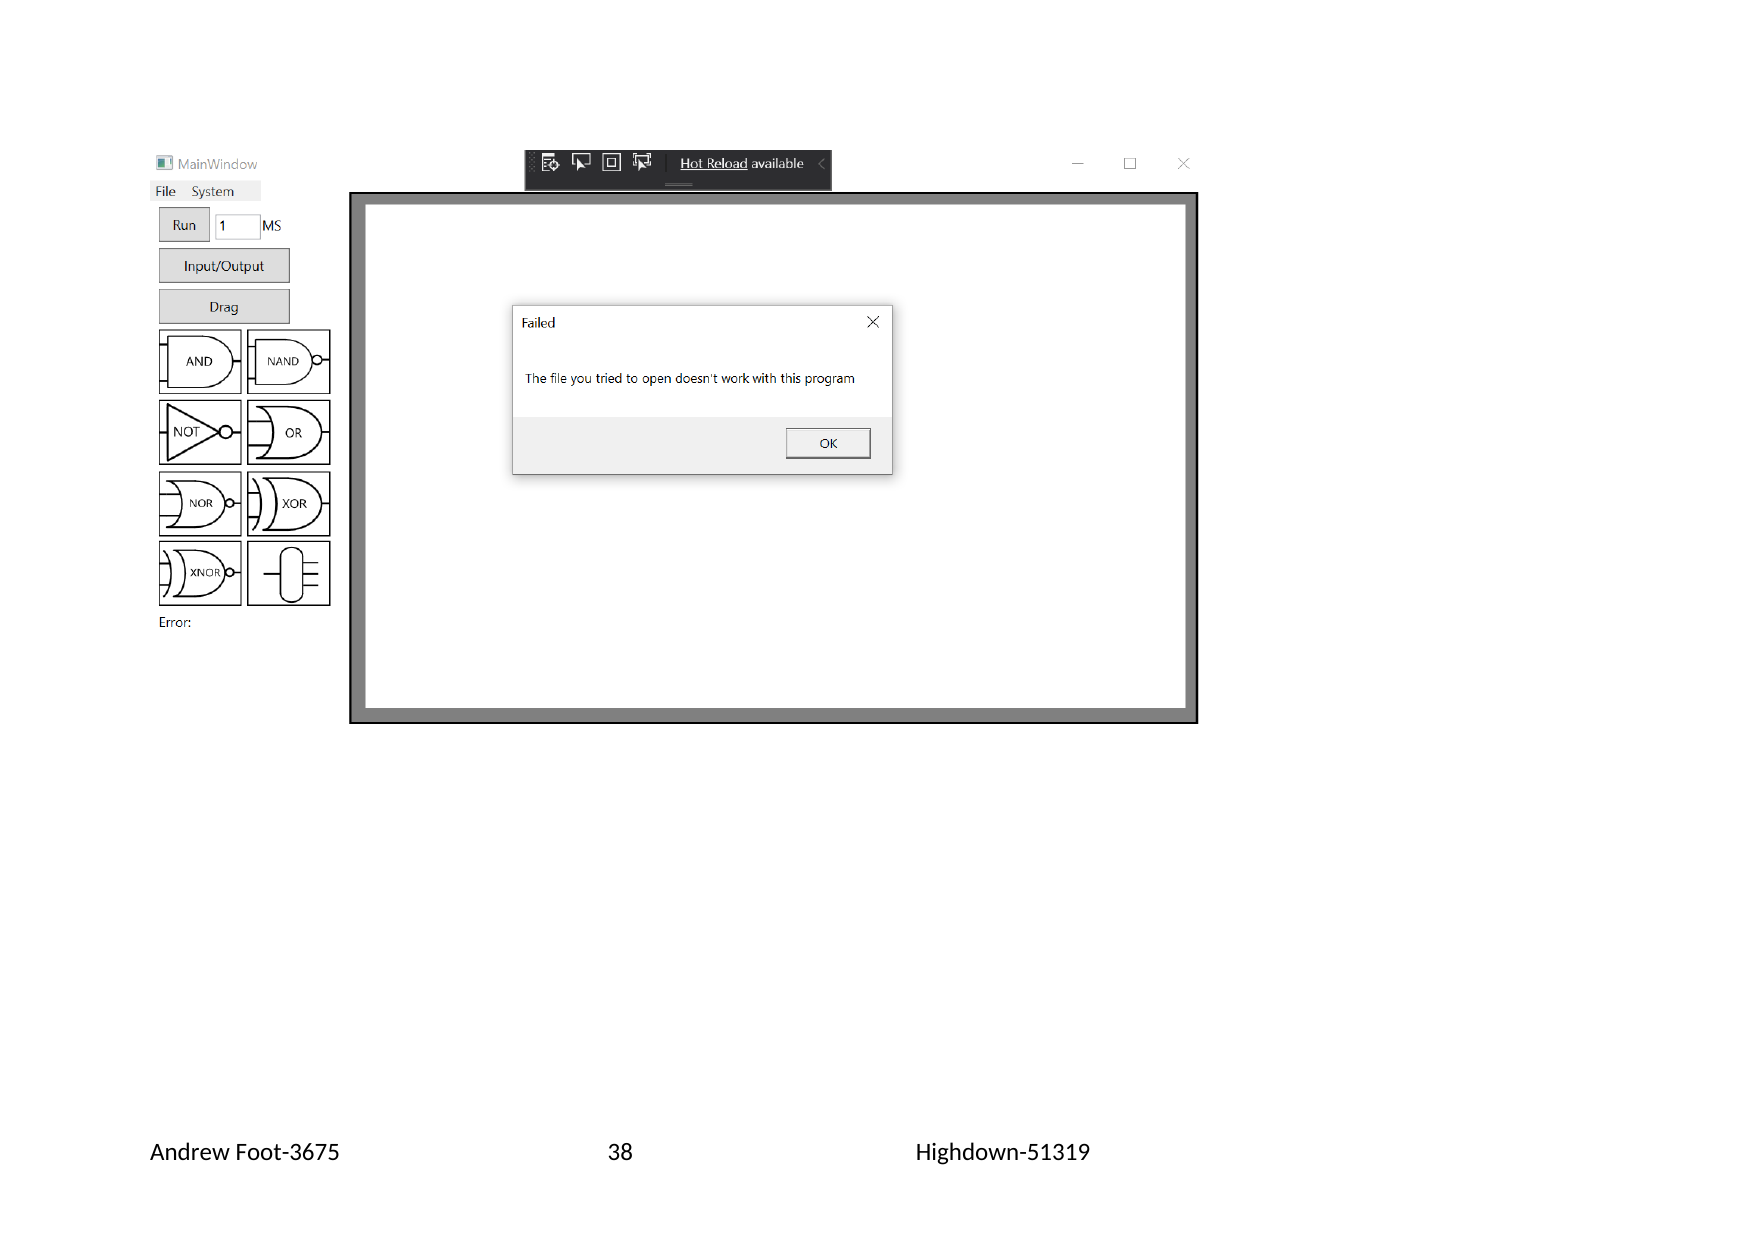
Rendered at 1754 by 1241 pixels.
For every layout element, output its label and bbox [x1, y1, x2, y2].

picture [150, 150, 1204, 732]
